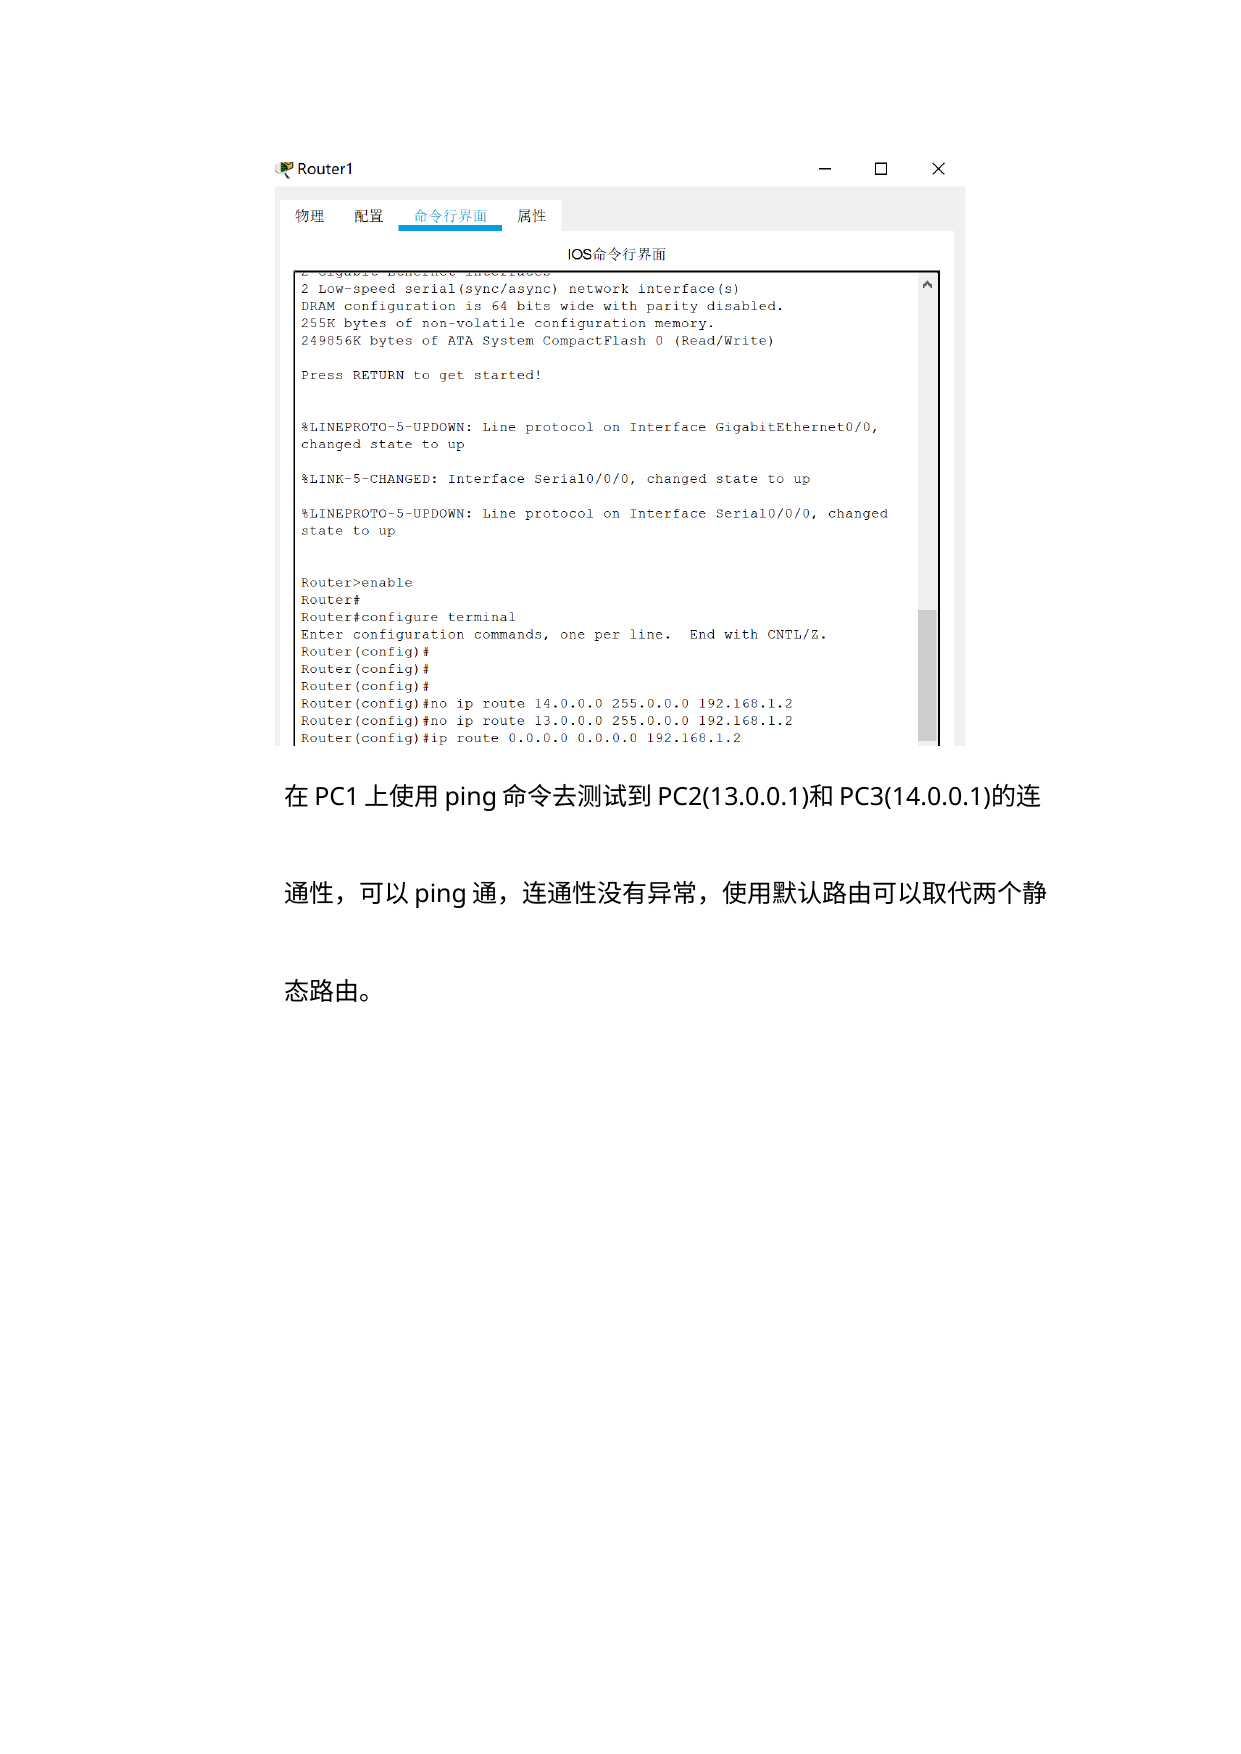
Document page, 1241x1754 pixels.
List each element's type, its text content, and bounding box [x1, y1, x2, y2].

picture [274, 162, 966, 746]
list 在PC1上使用ping命令去测试到PC2(13.0.0.1)和PC3(14.0.0.1)的连通性，可以ping通，连通性没有异常，使用默认路由可以取代两个静态路由。 [284, 762, 1053, 1022]
